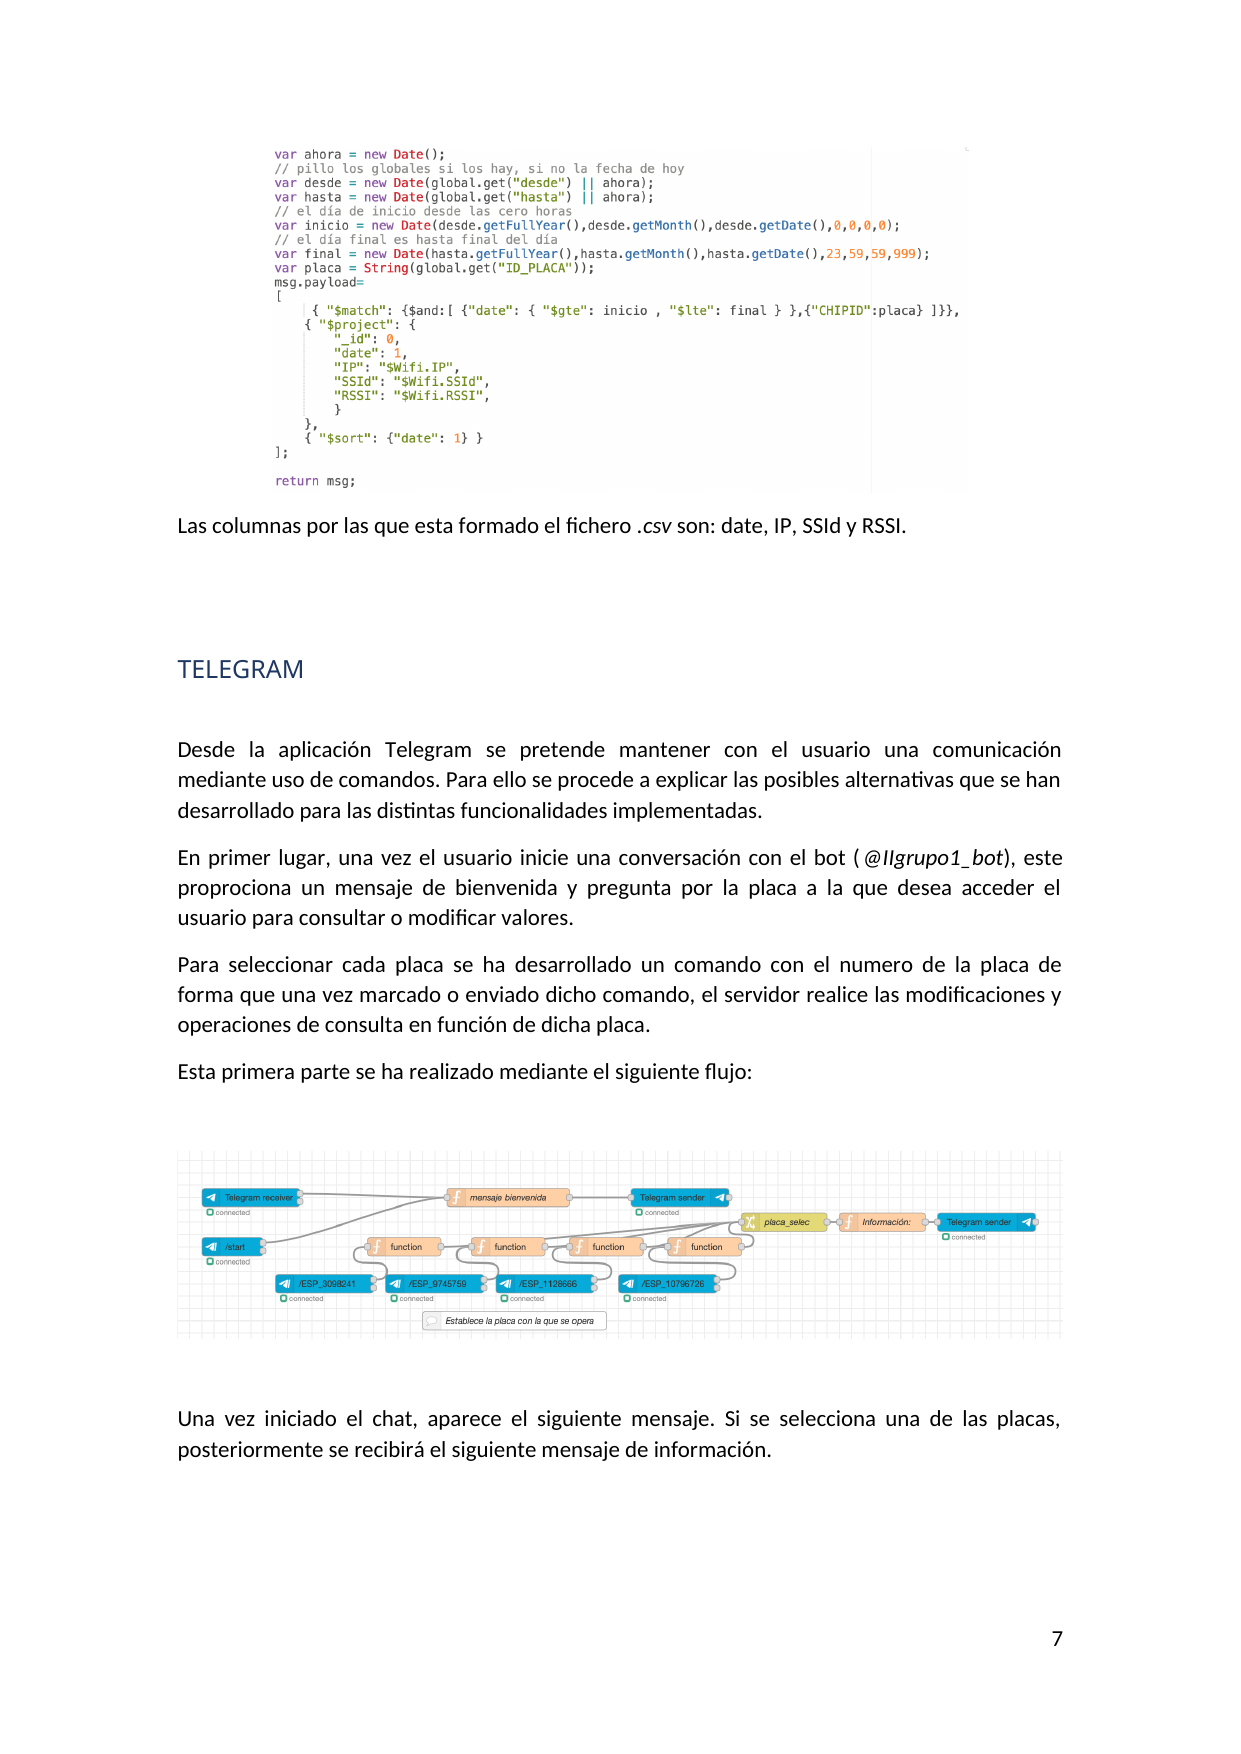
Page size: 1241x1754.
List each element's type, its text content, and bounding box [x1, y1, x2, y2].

text Una vez iniciado el chat, aparece el siguiente mensaje. Si se selecciona una de las placas, posteriormente se recibirá el siguiente mensaje de información. [177, 1404, 1063, 1463]
text Desde la aplicación Telegram se pretende mantener con el usuario una comunicación mediante uso de comandos. Para ello se procede a explicar las posibles alternativas que se han desarrollado para las distintas funcionalidades implementadas. [177, 735, 1063, 824]
text Las columnas por las que esta formado el fichero .csv son: date, IP, SSId y RSSI. [177, 511, 1063, 539]
subtitle TELEGRAM [177, 652, 1063, 686]
picture [271, 147, 970, 493]
text Para seleccionar cada placa se ha desarrollado un comando con el numero de la placa de forma que una vez marcado o enviado dicho comando, el servidor realice las modificaciones y operaciones de consulta en función de dicha placa. [177, 950, 1063, 1038]
text Esta primera parte se ha realizado mediante el siguiente flujo: [177, 1057, 1063, 1085]
text En primer lugar, una vez el usuario inicie una conversación con el bot (@IIgrupo1_bot), este proprociona un mensaje de bienvenida y pregunta por la placa a la que desea acceder el usuario para consultar o modificar valores. [177, 843, 1063, 931]
picture [177, 1151, 1063, 1339]
